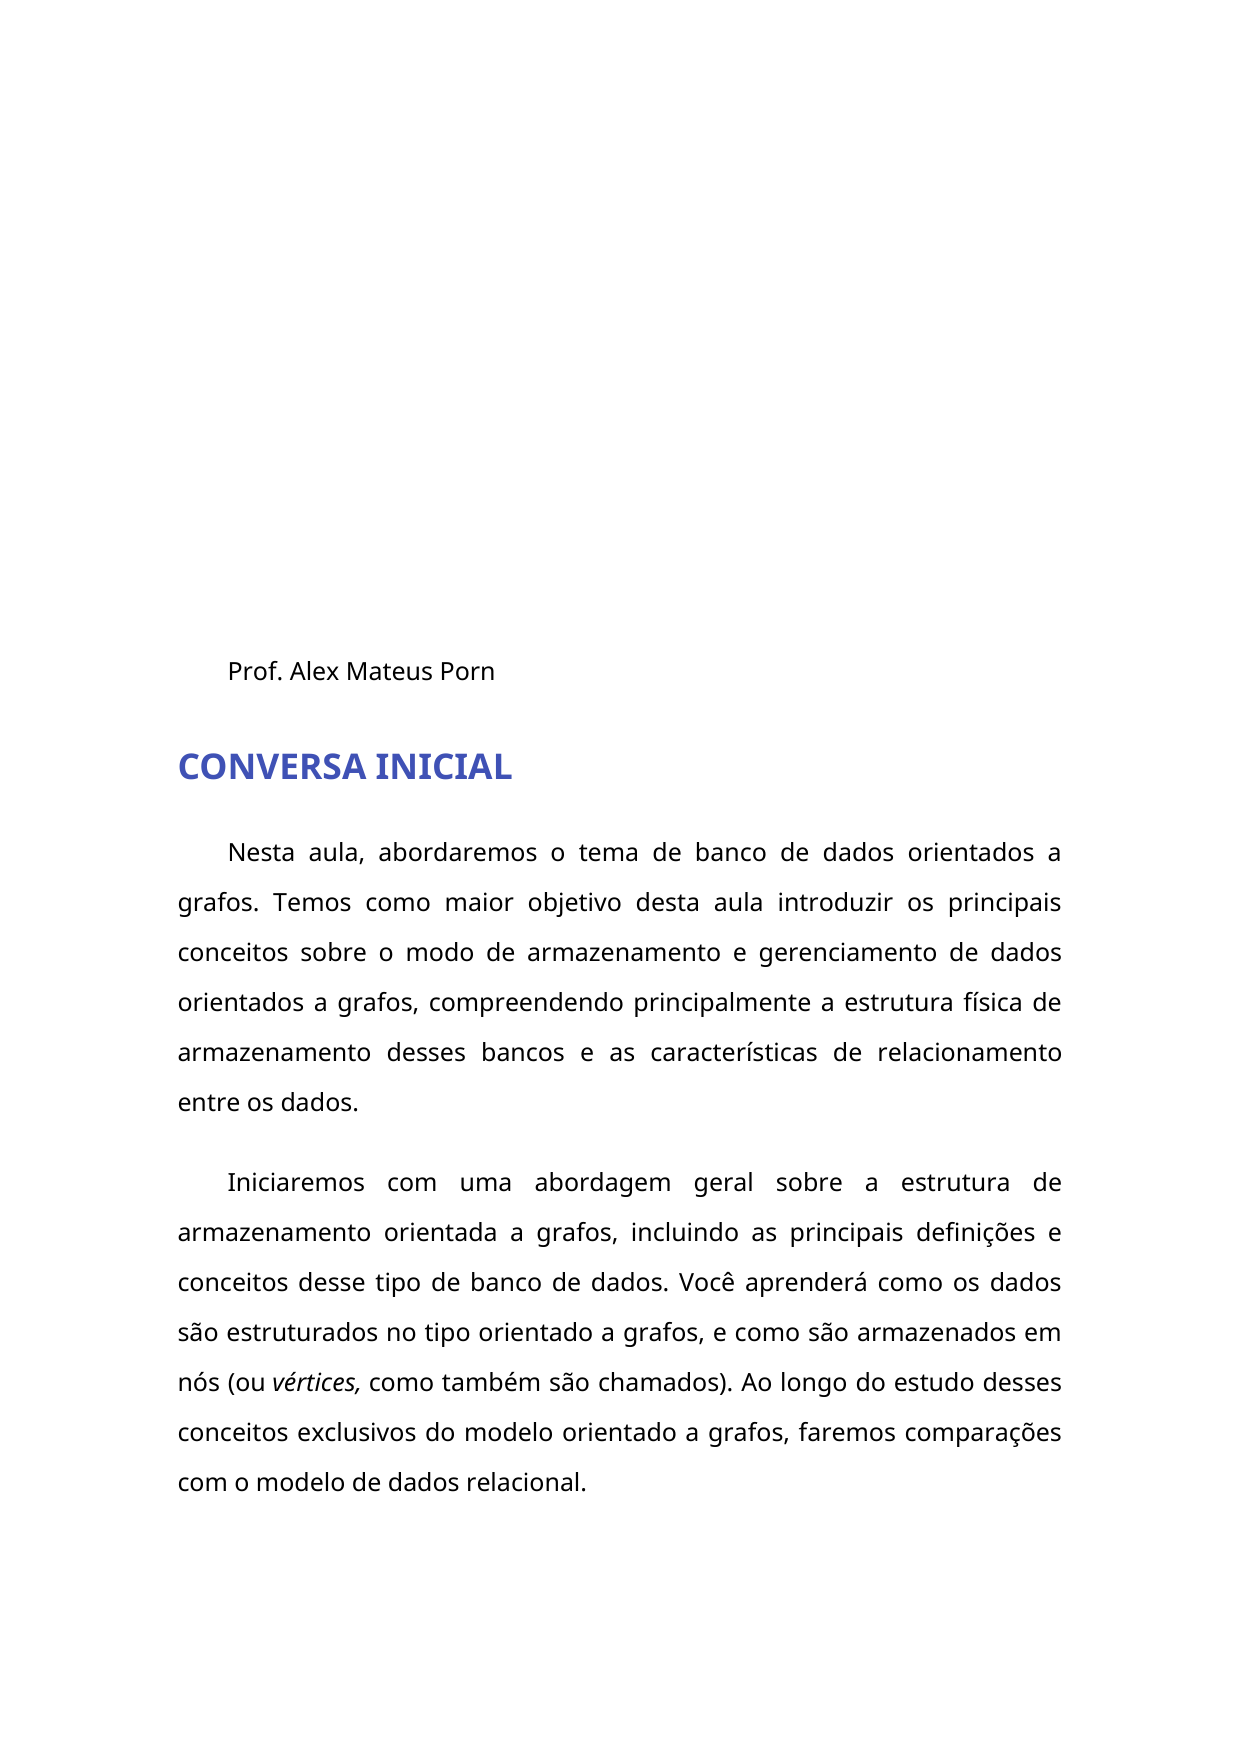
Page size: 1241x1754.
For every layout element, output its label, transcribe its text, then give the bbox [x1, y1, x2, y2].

text Iniciaremos com uma abordagem geral sobre a estrutura de armazenamento orientada a grafos, incluindo as principais definições e conceitos desse tipo de banco de dados. Você aprenderá como os dados são estruturados no tipo orientado a grafos, e como são armazenados em nós (ou vértices, como também são chamados). Ao longo do estudo desses conceitos exclusivos do modelo orientado a grafos, faremos comparações com o modelo de dados relacional. [177, 1148, 1063, 1498]
text Prof. Alex Mateus Porn [177, 653, 1063, 687]
text CONVERSA INICIAL [177, 737, 1063, 790]
text Nesta aula, abordaremos o tema de banco de dados orientados a grafos. Temos como maior objetivo desta aula introduzir os principais conceitos sobre o modo de armazenamento e gerenciamento de dados orientados a grafos, compreendendo principalmente a estrutura física de armazenamento desses bancos e as características de relacionamento entre os dados. [177, 819, 1063, 1119]
